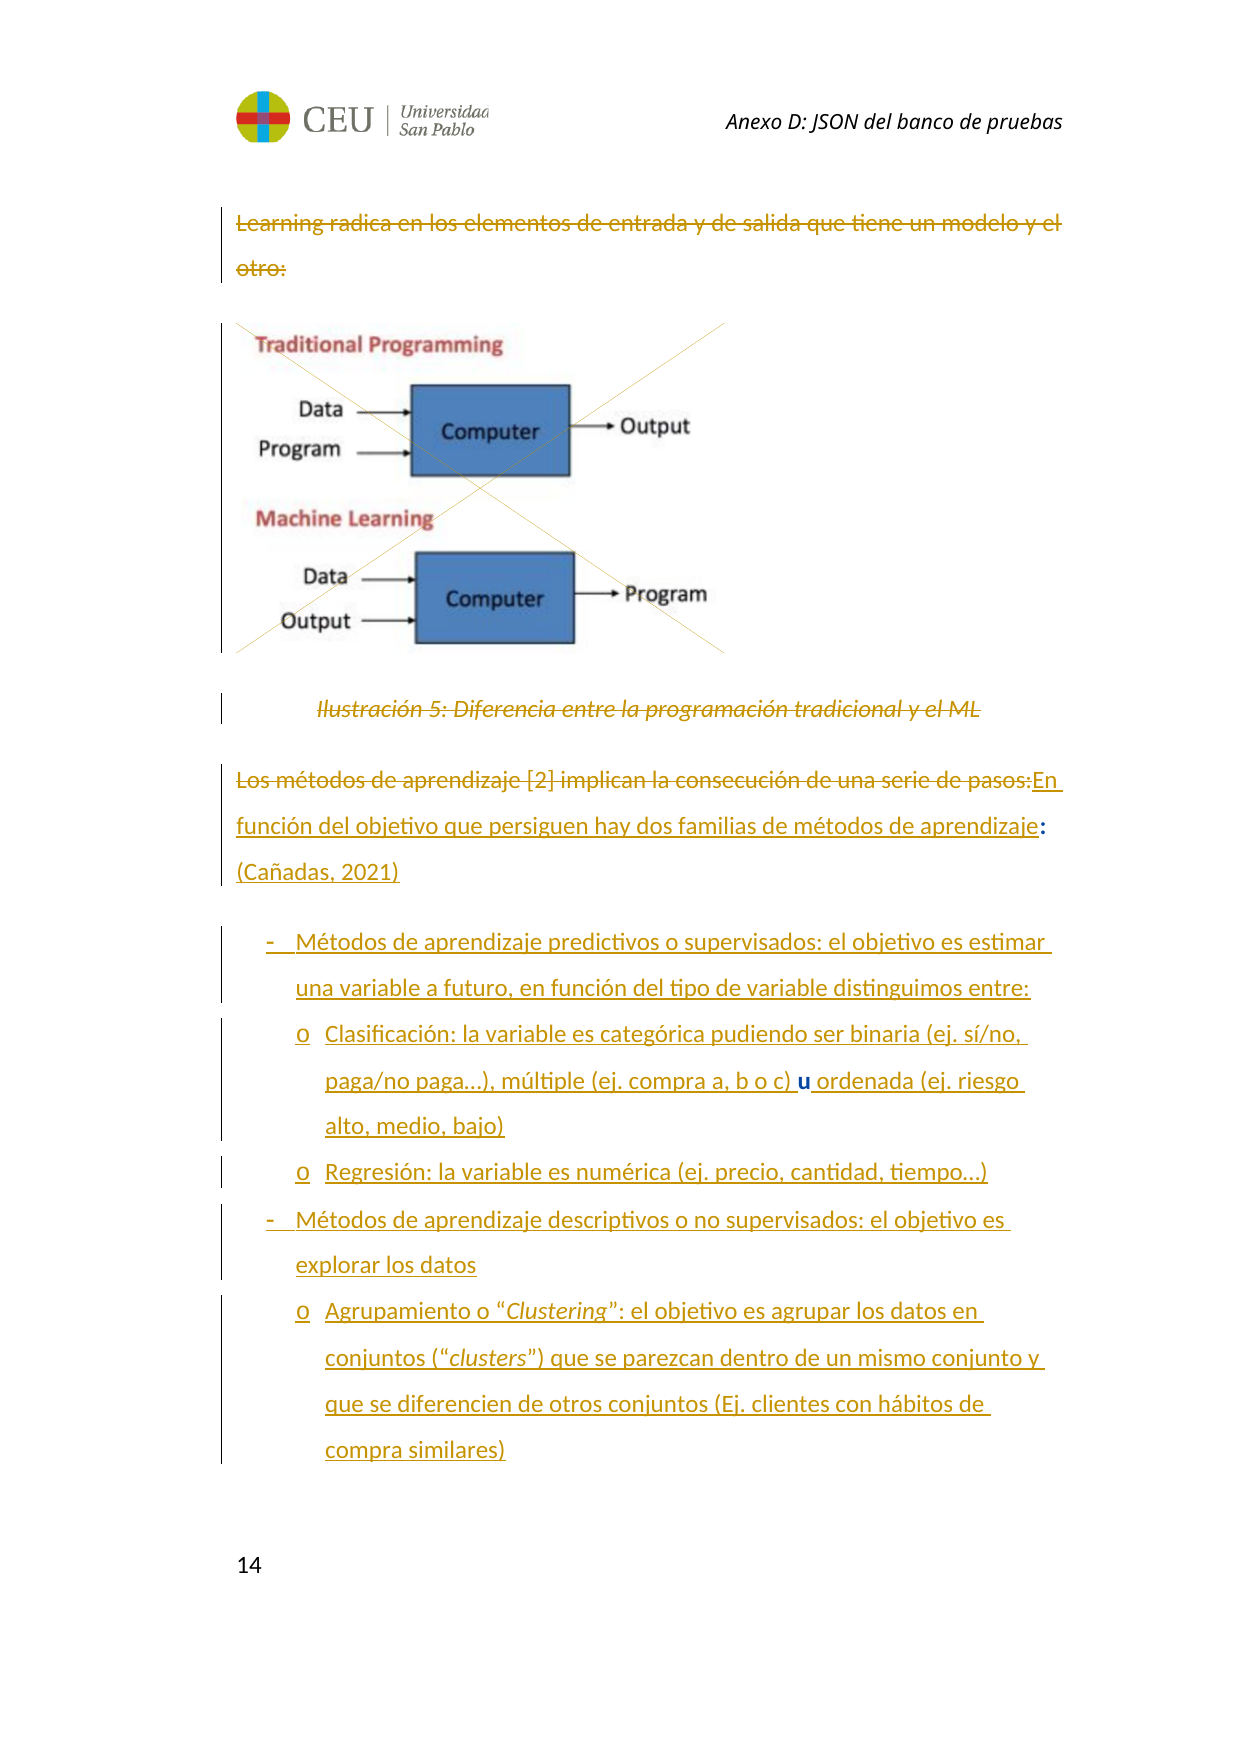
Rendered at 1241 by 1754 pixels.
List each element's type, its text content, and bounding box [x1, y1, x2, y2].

picture [238, 323, 722, 487]
picture [237, 489, 723, 654]
picture [236, 324, 478, 652]
picture [235, 89, 489, 143]
picture [482, 324, 725, 652]
text : [236, 764, 1063, 886]
text . [236, 207, 1063, 283]
list u [295, 1018, 1063, 1141]
